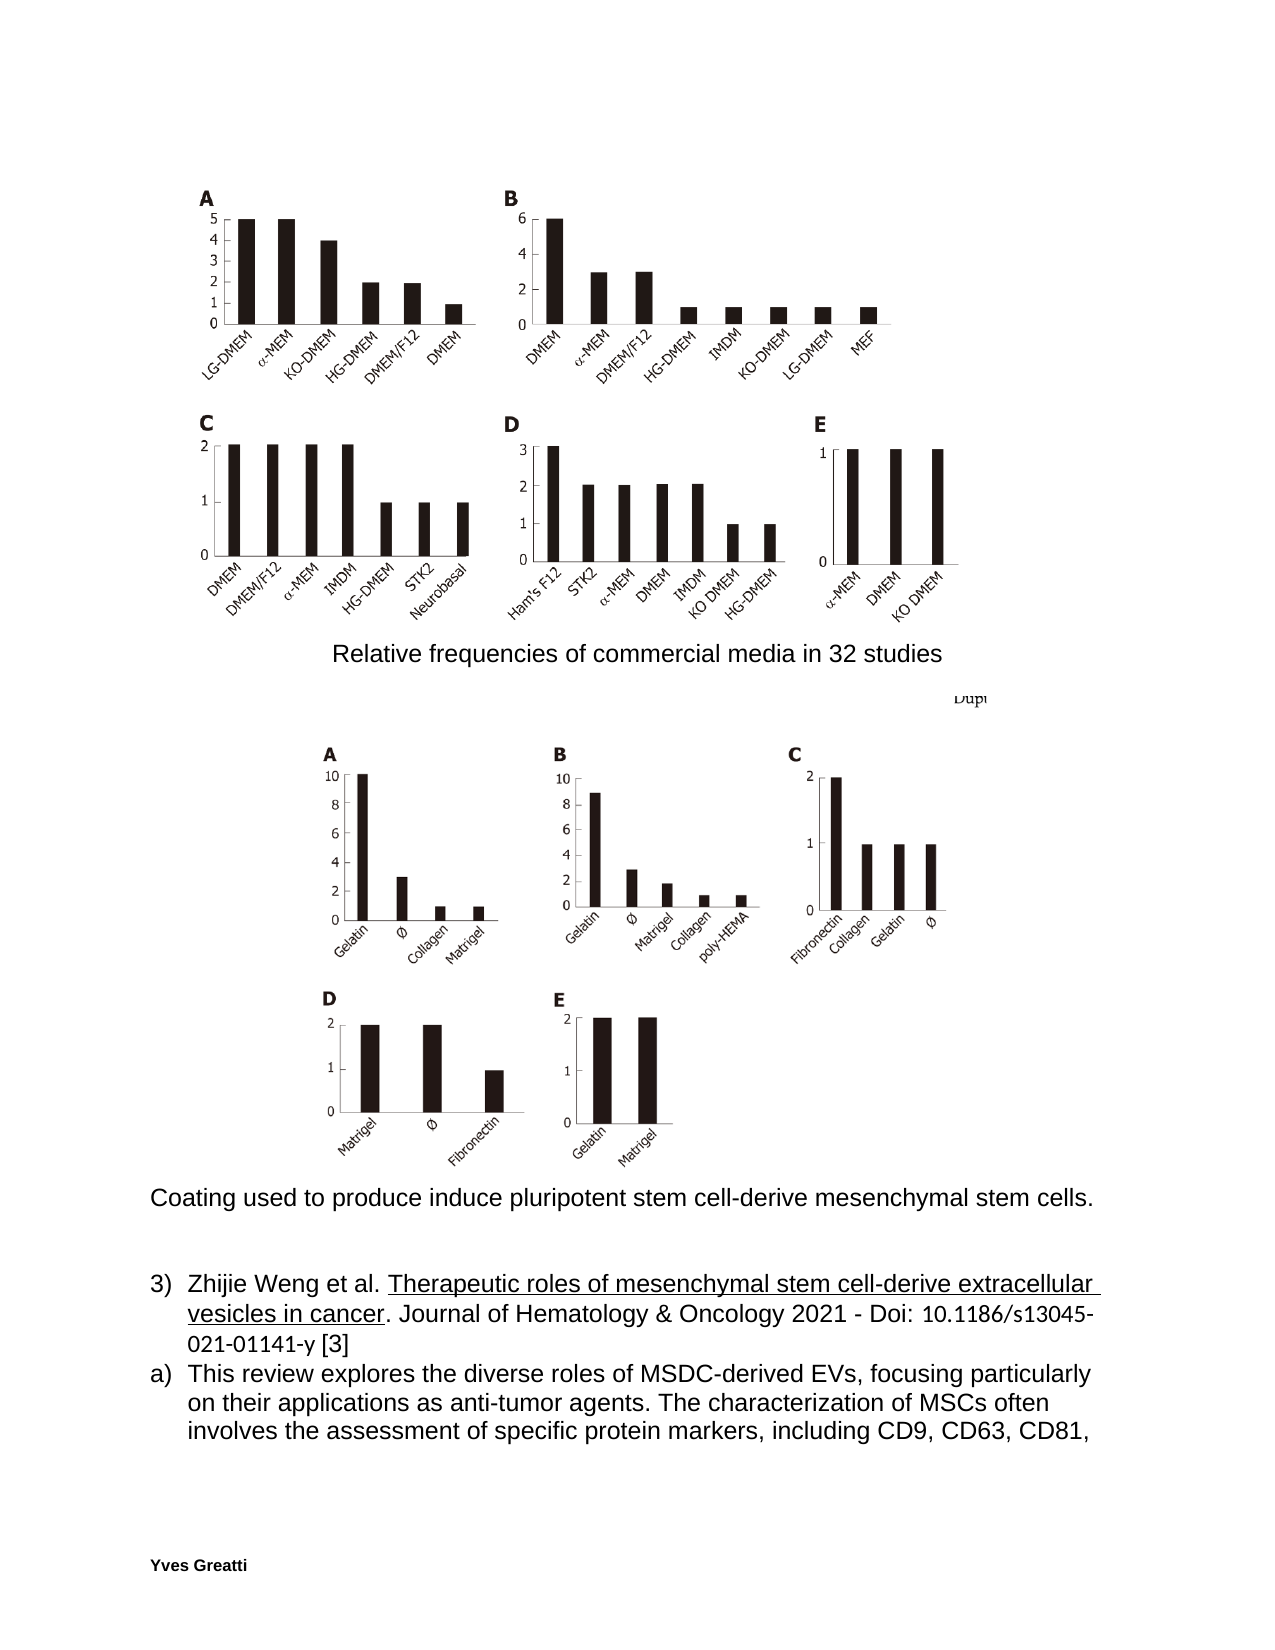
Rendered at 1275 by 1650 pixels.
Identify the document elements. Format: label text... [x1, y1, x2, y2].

text Relative frequencies of commercial media in 32 studies [150, 639, 1125, 668]
text Coating used to produce induce pluripotent stem cell-derive mesenchymal stem cells. [150, 1183, 1125, 1212]
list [150, 1359, 1125, 1445]
picture [288, 696, 987, 1183]
picture [150, 150, 1125, 639]
list Zhijie Weng et al. Therapeutic roles of mesenchymal stem cell-derive extracellular vesicles in cancer. Journal of Hematology & Oncology 2021 - Doi: 10.1186/s13045-021-01141-y [150, 1269, 1125, 1359]
